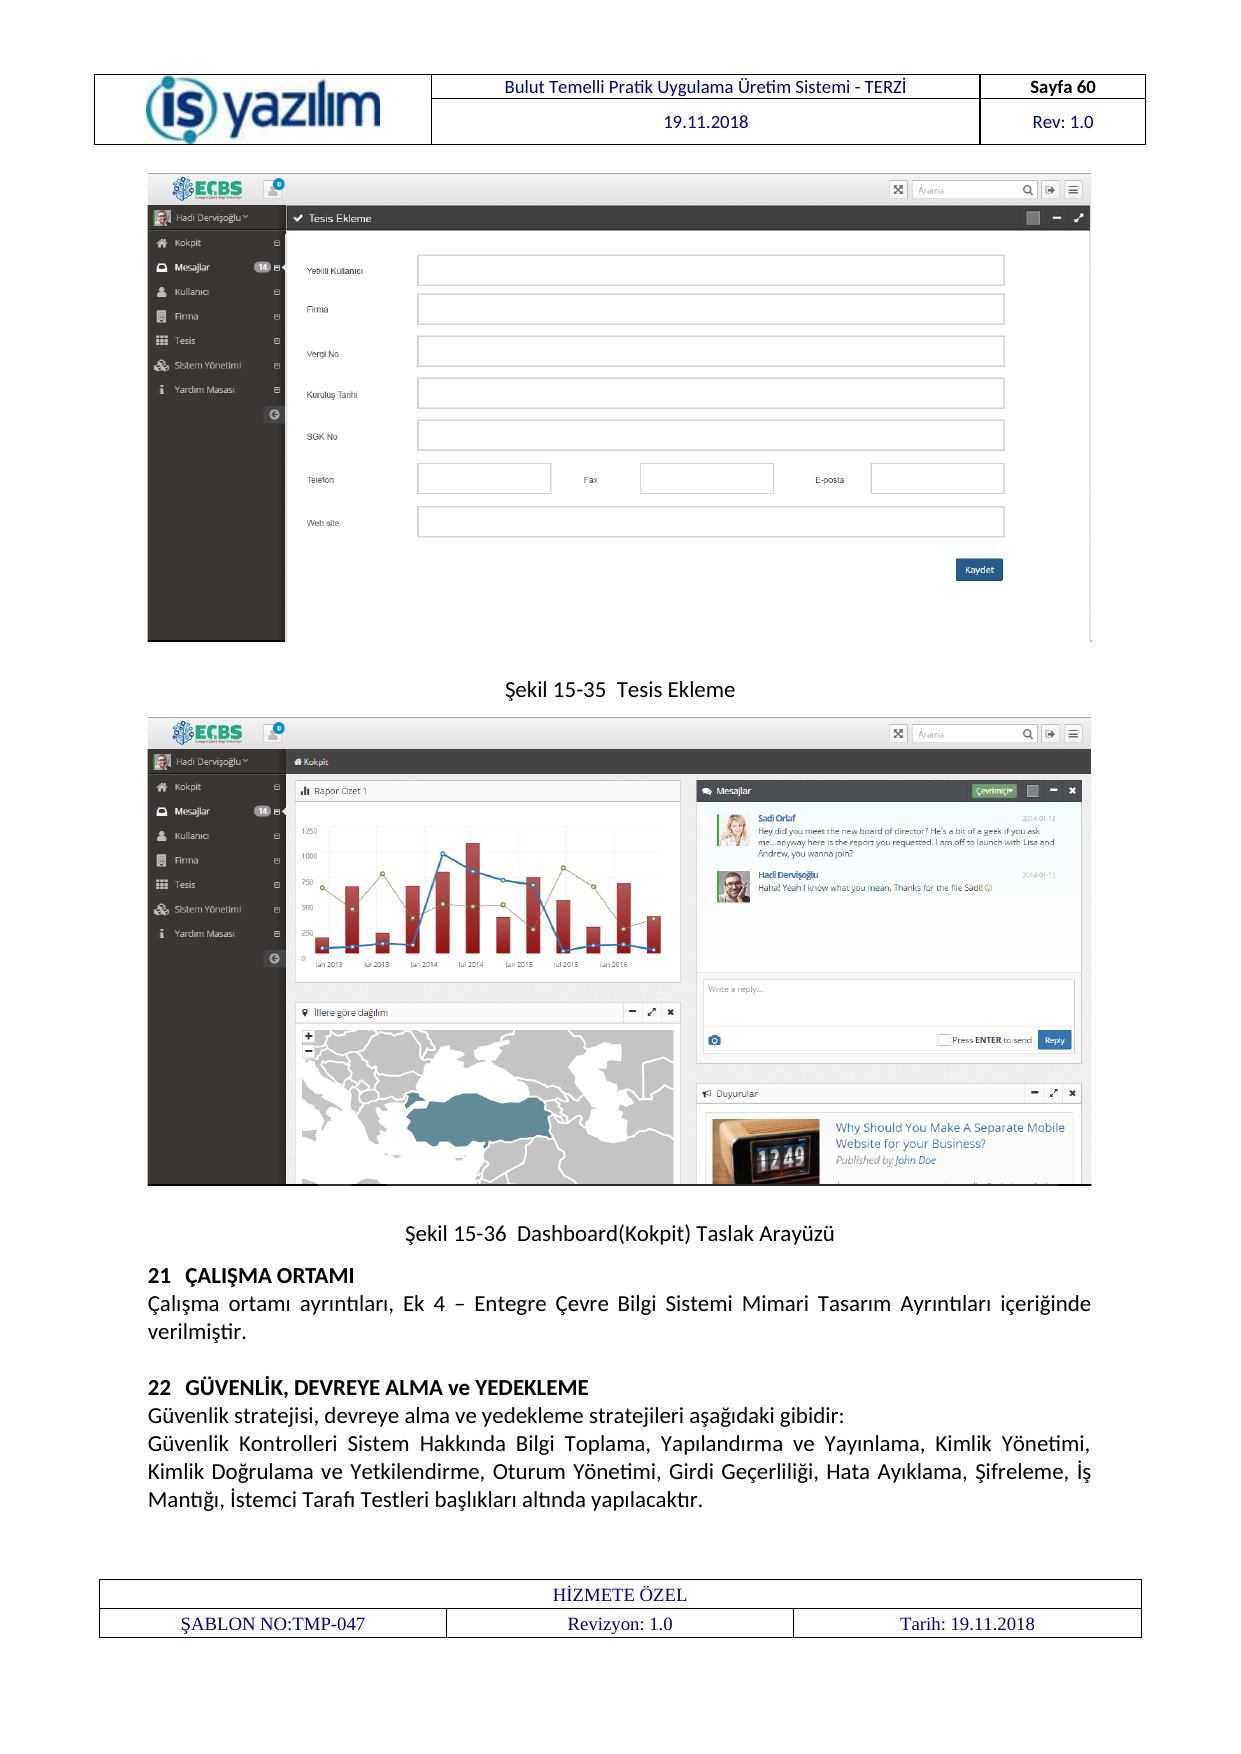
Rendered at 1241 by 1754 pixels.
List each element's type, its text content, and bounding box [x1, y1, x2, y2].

text Güvenlik stratejisi, devreye alma ve yedekleme stratejileri aşağıdaki gibidir: [148, 1401, 1093, 1429]
text Çalışma ortamı ayrıntıları, Ek 4 – Entegre Çevre Bilgi Sistemi Mimari Tasarım Ayrıntıları içeriğinde verilmiştir. [148, 1289, 1093, 1345]
picture [147, 173, 1092, 642]
picture [147, 717, 1092, 1186]
picture [146, 75, 380, 144]
subtitle ÇALIŞMA ORTAMI [148, 1261, 1093, 1289]
subtitle GÜVENLİK, DEVREYE ALMA ve YEDEKLEME [148, 1373, 1093, 1401]
text Güvenlik Kontrolleri Sistem Hakkında Bilgi Toplama, Yapılandırma ve Yayınlama, Kimlik Yönetimi, Kimlik Doğrulama ve Yetkilendirme, Oturum Yönetimi, Girdi Geçerliliği, Hata Ayıklama, Şifreleme, İş Mantığı, İstemci Tarafı Testleri başlıkları altında yapılacaktır. [148, 1429, 1093, 1513]
